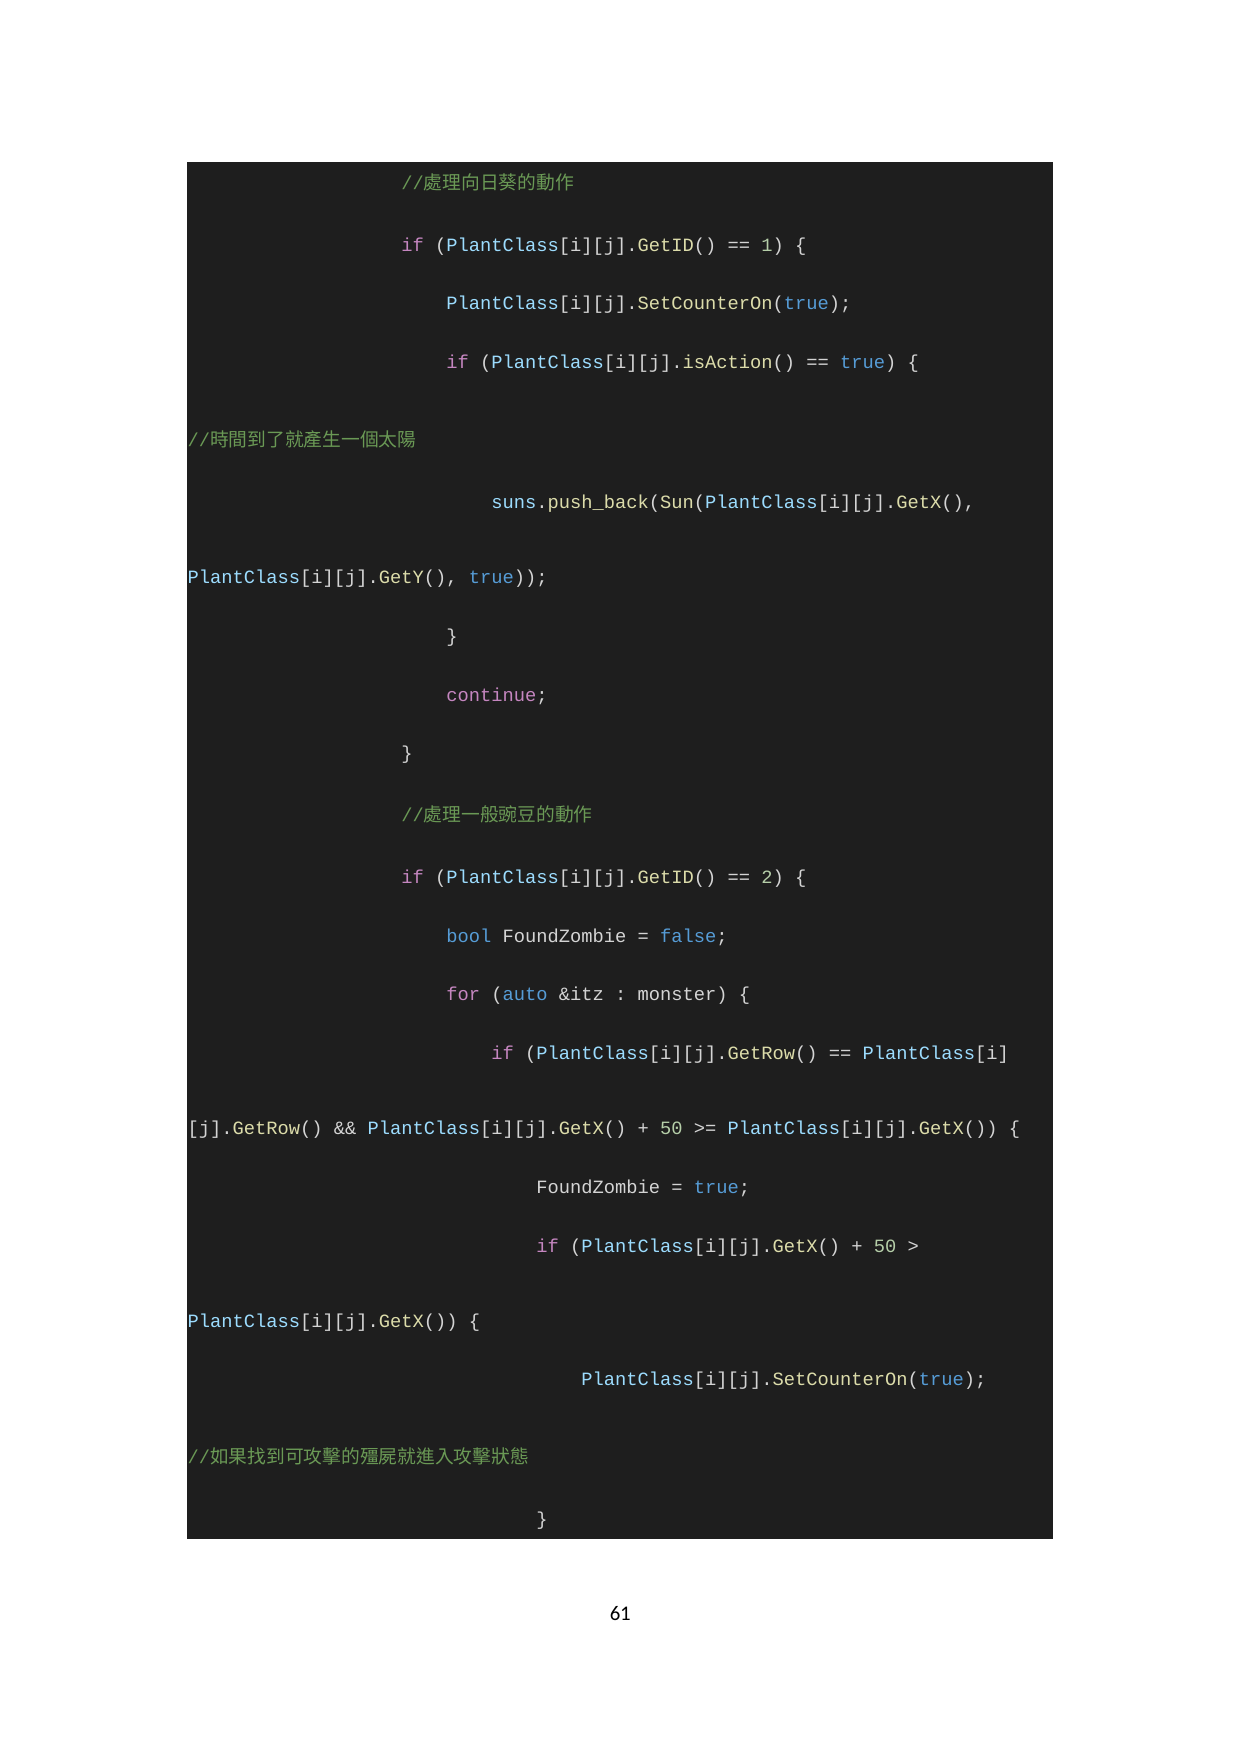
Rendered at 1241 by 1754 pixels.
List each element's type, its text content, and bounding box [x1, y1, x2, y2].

text PlantClass[i][j].SetCounterOn(true); //如果找到可攻擊的殭屍就進入攻擊狀態 [187, 1362, 1053, 1474]
text //處理向日葵的動作 [187, 162, 1053, 200]
text PlantClass[i][j].SetCounterOn(true); [187, 286, 1053, 323]
text //處理一般豌豆的動作 [187, 795, 1053, 832]
text } [187, 1502, 1053, 1539]
text if (PlantClass[i][j].GetID() == 2) { [187, 859, 1053, 897]
text if (PlantClass[i][j].isAction() == true) { //時間到了就產生一個太陽 [187, 345, 1053, 457]
text if (PlantClass[i][j].GetX() + 50 > PlantClass[i][j].GetX()) { [187, 1228, 1053, 1341]
text if (PlantClass[i][j].GetID() == 1) { [187, 227, 1053, 265]
text if (PlantClass[i][j].GetRow() == PlantClass[i][j].GetRow() && PlantClass[i][j].GetX() + 50 >= PlantClass[i][j].GetX()) { [187, 1036, 1053, 1148]
text continue; [187, 677, 1053, 715]
text } [187, 618, 1053, 656]
text } [187, 736, 1053, 773]
text bool FoundZombie = false; [187, 918, 1053, 956]
text for (auto &itz : monster) { [187, 977, 1053, 1014]
text FoundZombie = true; [187, 1169, 1053, 1207]
text suns.push_back(Sun(PlantClass[i][j].GetX(), PlantClass[i][j].GetY(), true)); [187, 485, 1053, 597]
